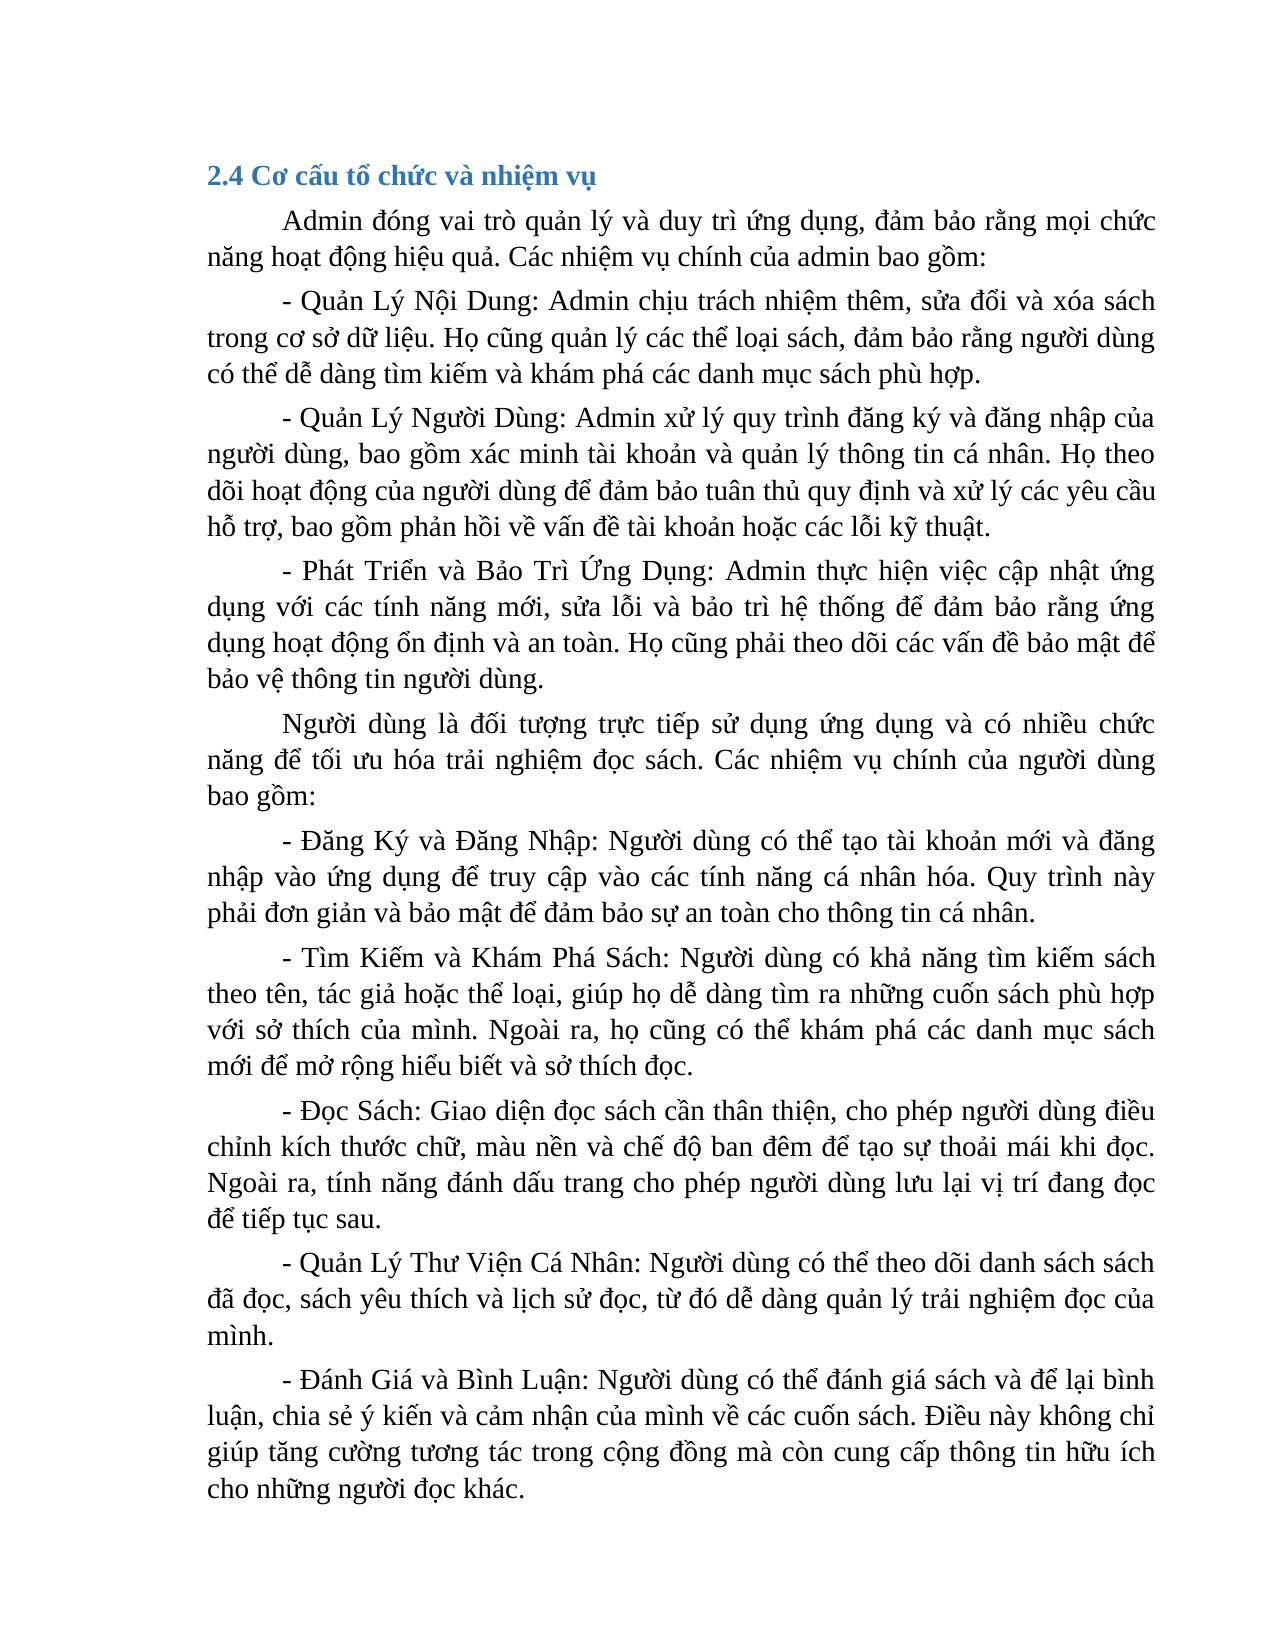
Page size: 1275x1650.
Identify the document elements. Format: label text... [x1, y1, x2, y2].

text - Phát Triển và Bảo Trì Ứng Dụng: Admin thực hiện việc cập nhật ứng dụng với các tính năng mới, sửa lỗi và bảo trì hệ thống để đảm bảo rằng ứng dụng hoạt động ổn định và an toàn. Họ cũng phải theo dõi các vấn đề bảo mật để bảo vệ thông tin người dùng. [207, 553, 1157, 695]
text - Tìm Kiếm và Khám Phá Sách: Người dùng có khả năng tìm kiếm sách theo tên, tác giả hoặc thể loại, giúp họ dễ dàng tìm ra những cuốn sách phù hợp với sở thích của mình. Ngoài ra, họ cũng có thể khám phá các danh mục sách mới để mở rộng hiểu biết và sở thích đọc. [207, 940, 1157, 1082]
subtitle 2.4 Cơ cấu tổ chức và nhiệm vụ [207, 158, 1157, 192]
text - Đánh Giá và Bình Luận: Người dùng có thể đánh giá sách và để lại bình luận, chia sẻ ý kiến và cảm nhận của mình về các cuốn sách. Điều này không chỉ giúp tăng cường tương tác trong cộng đồng mà còn cung cấp thông tin hữu ích cho những người đọc khác. [207, 1362, 1157, 1504]
text Người dùng là đối tượng trực tiếp sử dụng ứng dụng và có nhiều chức năng để tối ưu hóa trải nghiệm đọc sách. Các nhiệm vụ chính của người dùng bao gồm: [207, 706, 1157, 812]
text - Quản Lý Thư Viện Cá Nhân: Người dùng có thể theo dõi danh sách sách đã đọc, sách yêu thích và lịch sử đọc, từ đó dễ dàng quản lý trải nghiệm đọc của mình. [207, 1246, 1157, 1351]
text - Quản Lý Người Dùng: Admin xử lý quy trình đăng ký và đăng nhập của người dùng, bao gồm xác minh tài khoản và quản lý thông tin cá nhân. Họ theo dõi hoạt động của người dùng để đảm bảo tuân thủ quy định và xử lý các yêu cầu hỗ trợ, bao gồm phản hồi về vấn đề tài khoản hoặc các lỗi kỹ thuật. [207, 400, 1157, 542]
text - Quản Lý Nội Dung: Admin chịu trách nhiệm thêm, sửa đổi và xóa sách trong cơ sở dữ liệu. Họ cũng quản lý các thể loại sách, đảm bảo rằng người dùng có thể dễ dàng tìm kiếm và khám phá các danh mục sách phù hợp. [207, 283, 1157, 389]
text Admin đóng vai trò quản lý và duy trì ứng dụng, đảm bảo rằng mọi chức năng hoạt động hiệu quả. Các nhiệm vụ chính của admin bao gồm: [207, 203, 1157, 273]
text - Đọc Sách: Giao diện đọc sách cần thân thiện, cho phép người dùng điều chỉnh kích thước chữ, màu nền và chế độ ban đêm để tạo sự thoải mái khi đọc. Ngoài ra, tính năng đánh dấu trang cho phép người dùng lưu lại vị trí đang đọc để tiếp tục sau. [207, 1093, 1157, 1234]
text - Đăng Ký và Đăng Nhập: Người dùng có thể tạo tài khoản mới và đăng nhập vào ứng dụng để truy cập vào các tính năng cá nhân hóa. Quy trình này phải đơn giản và bảo mật để đảm bảo sự an toàn cho thông tin cá nhân. [207, 823, 1157, 929]
